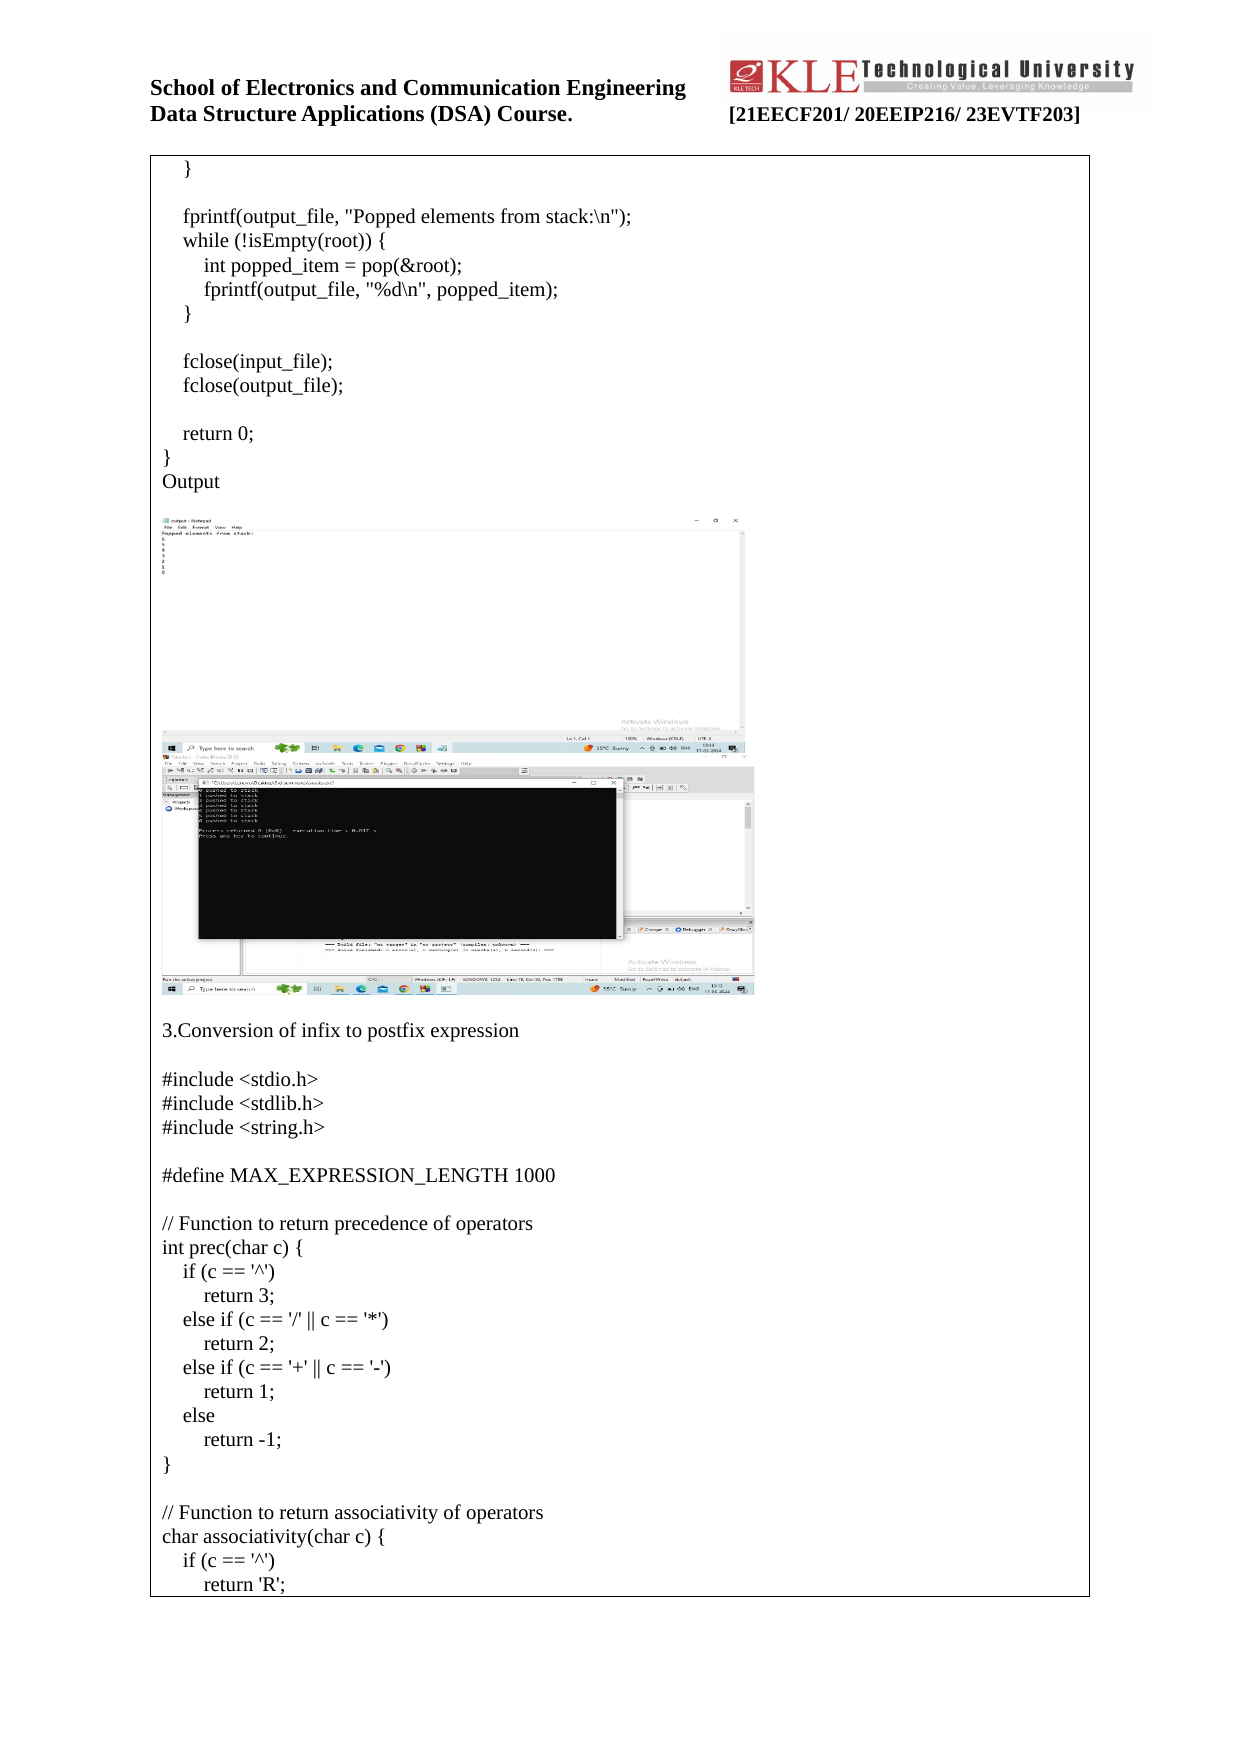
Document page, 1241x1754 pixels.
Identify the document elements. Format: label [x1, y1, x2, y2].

picture [719, 32, 1151, 110]
picture [161, 517, 755, 995]
table_cell [151, 156, 1089, 1596]
